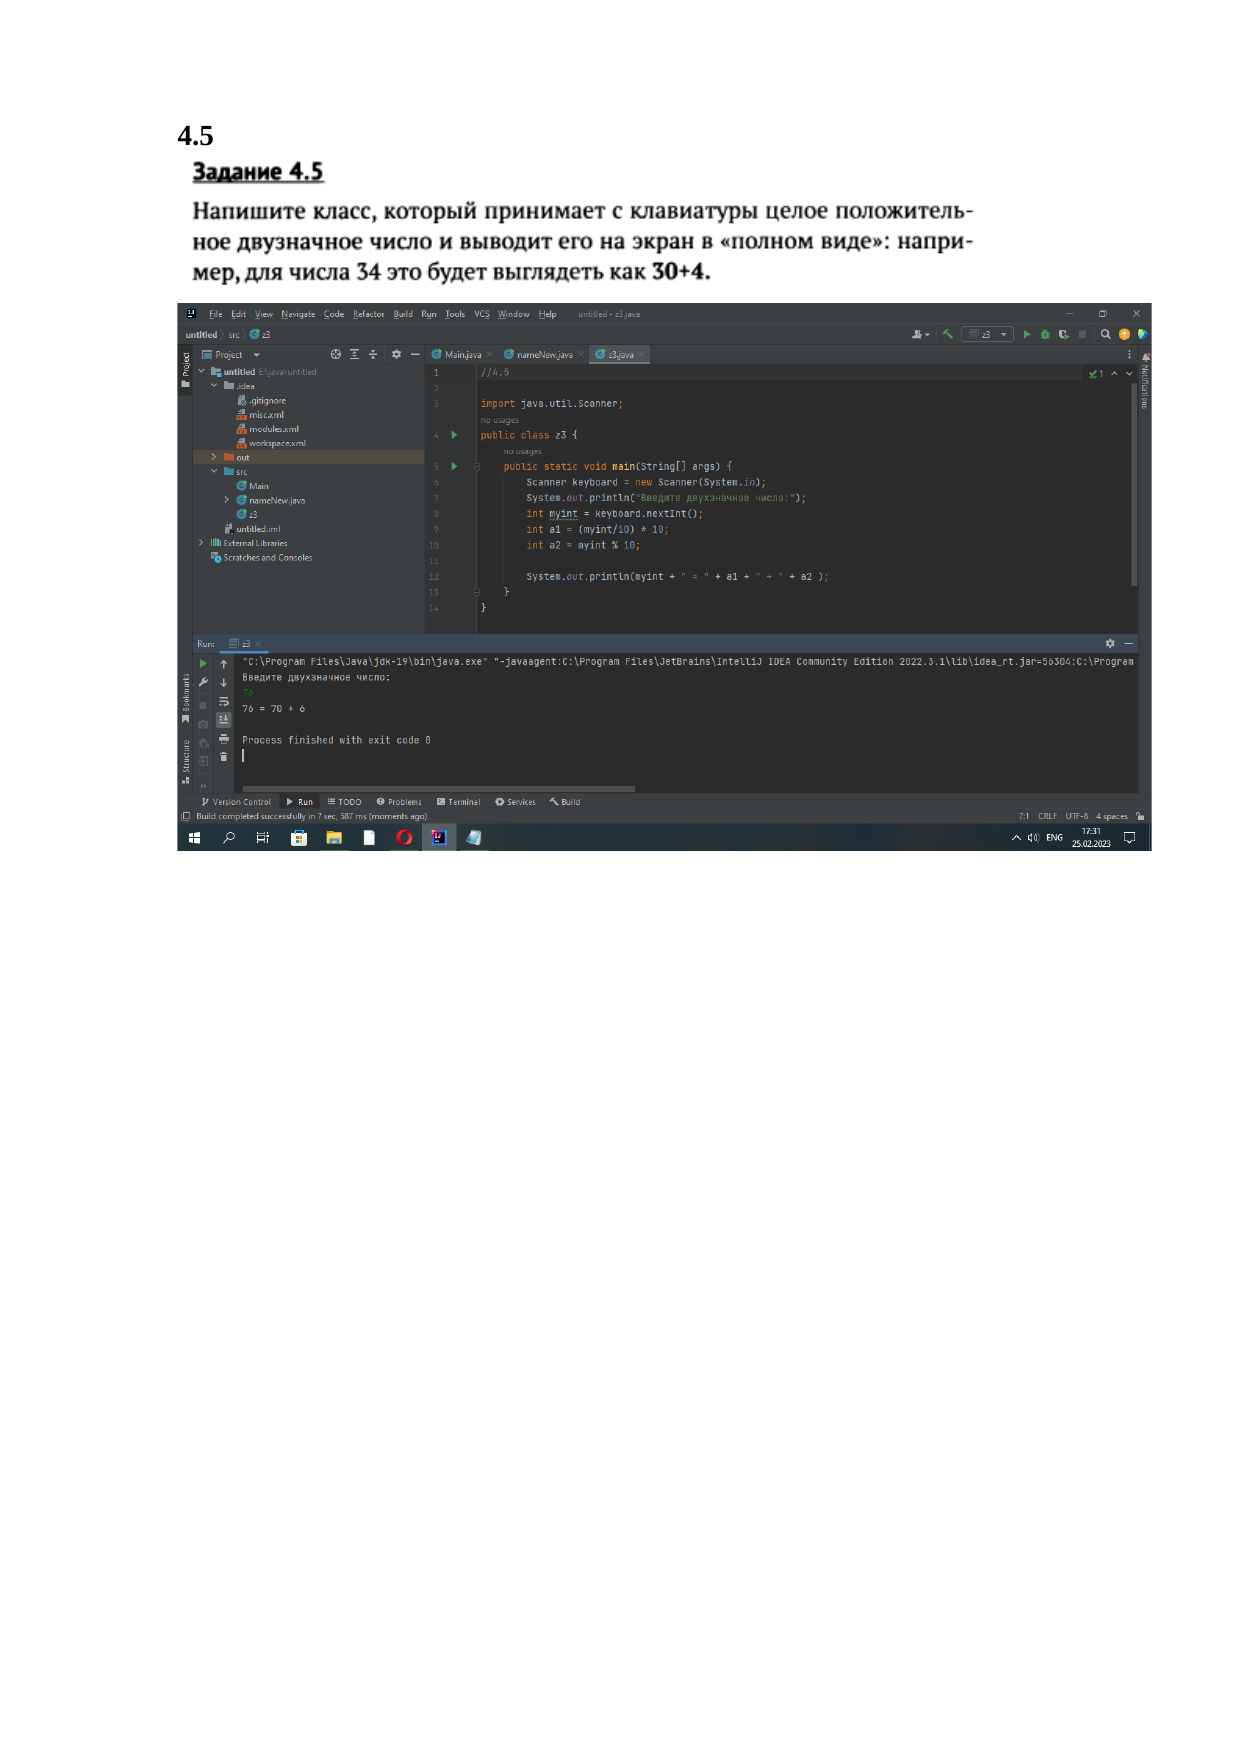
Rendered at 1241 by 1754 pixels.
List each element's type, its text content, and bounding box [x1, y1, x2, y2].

picture [177, 151, 1152, 851]
subtitle 2023 г.4.5 [177, 118, 1152, 152]
